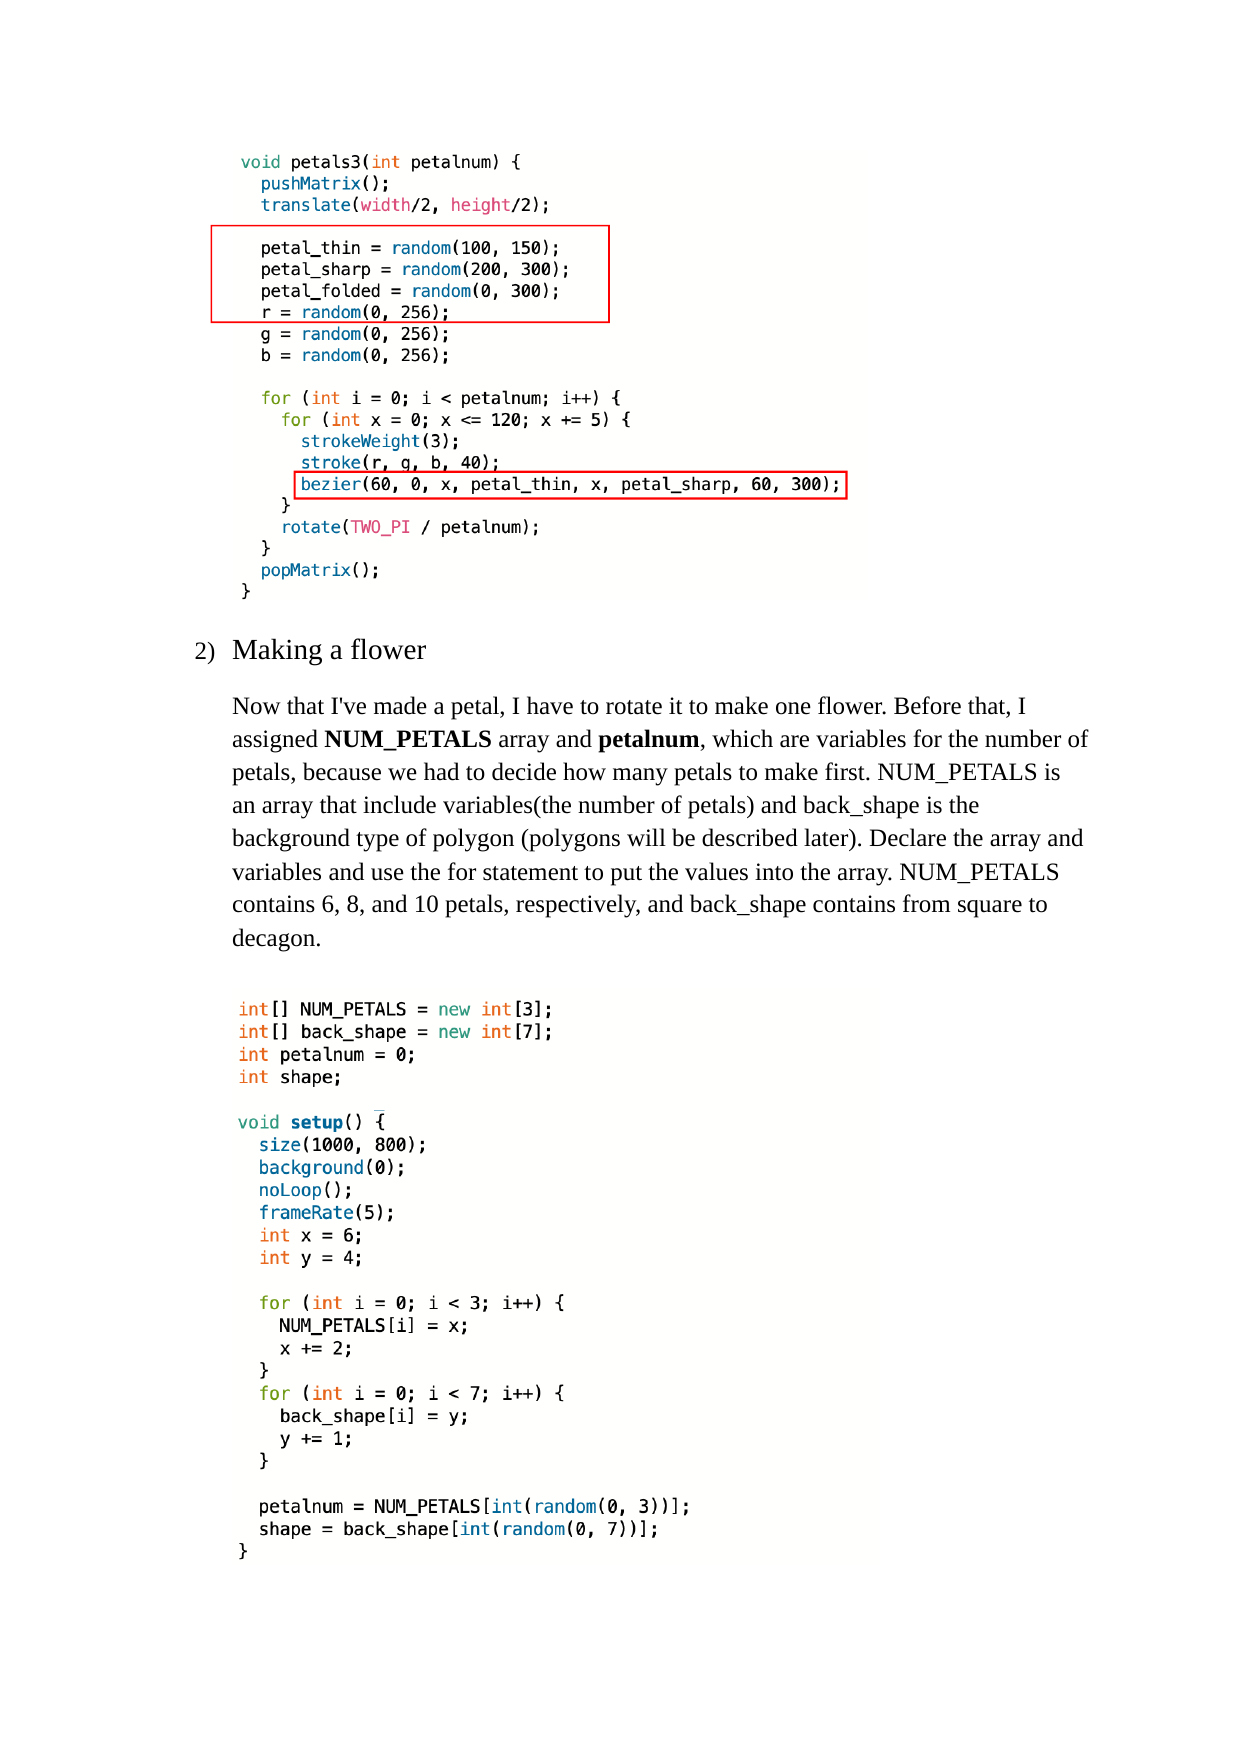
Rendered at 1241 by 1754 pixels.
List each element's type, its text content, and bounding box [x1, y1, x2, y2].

picture [231, 988, 881, 1565]
picture [233, 150, 868, 600]
list Now that I've made a petal, I have to rotate it to make one flower. Before that, I assigned NUM_PETALS array and petalnum, which are variables for the number of petals, because we had to decide how many petals to make first. NUM_PETALS is an array that include variables(the number of petals) and back_shape is the background type of polygon (polygons will be described later). Declare the array and variables and use the for statement to put the values into the array. NUM_PETALS contains 6, 8, and 10 petals, respectively, and back_shape contains from square to decagon. [232, 691, 1090, 951]
list Making a flower [194, 632, 1090, 666]
picture [233, 227, 608, 321]
